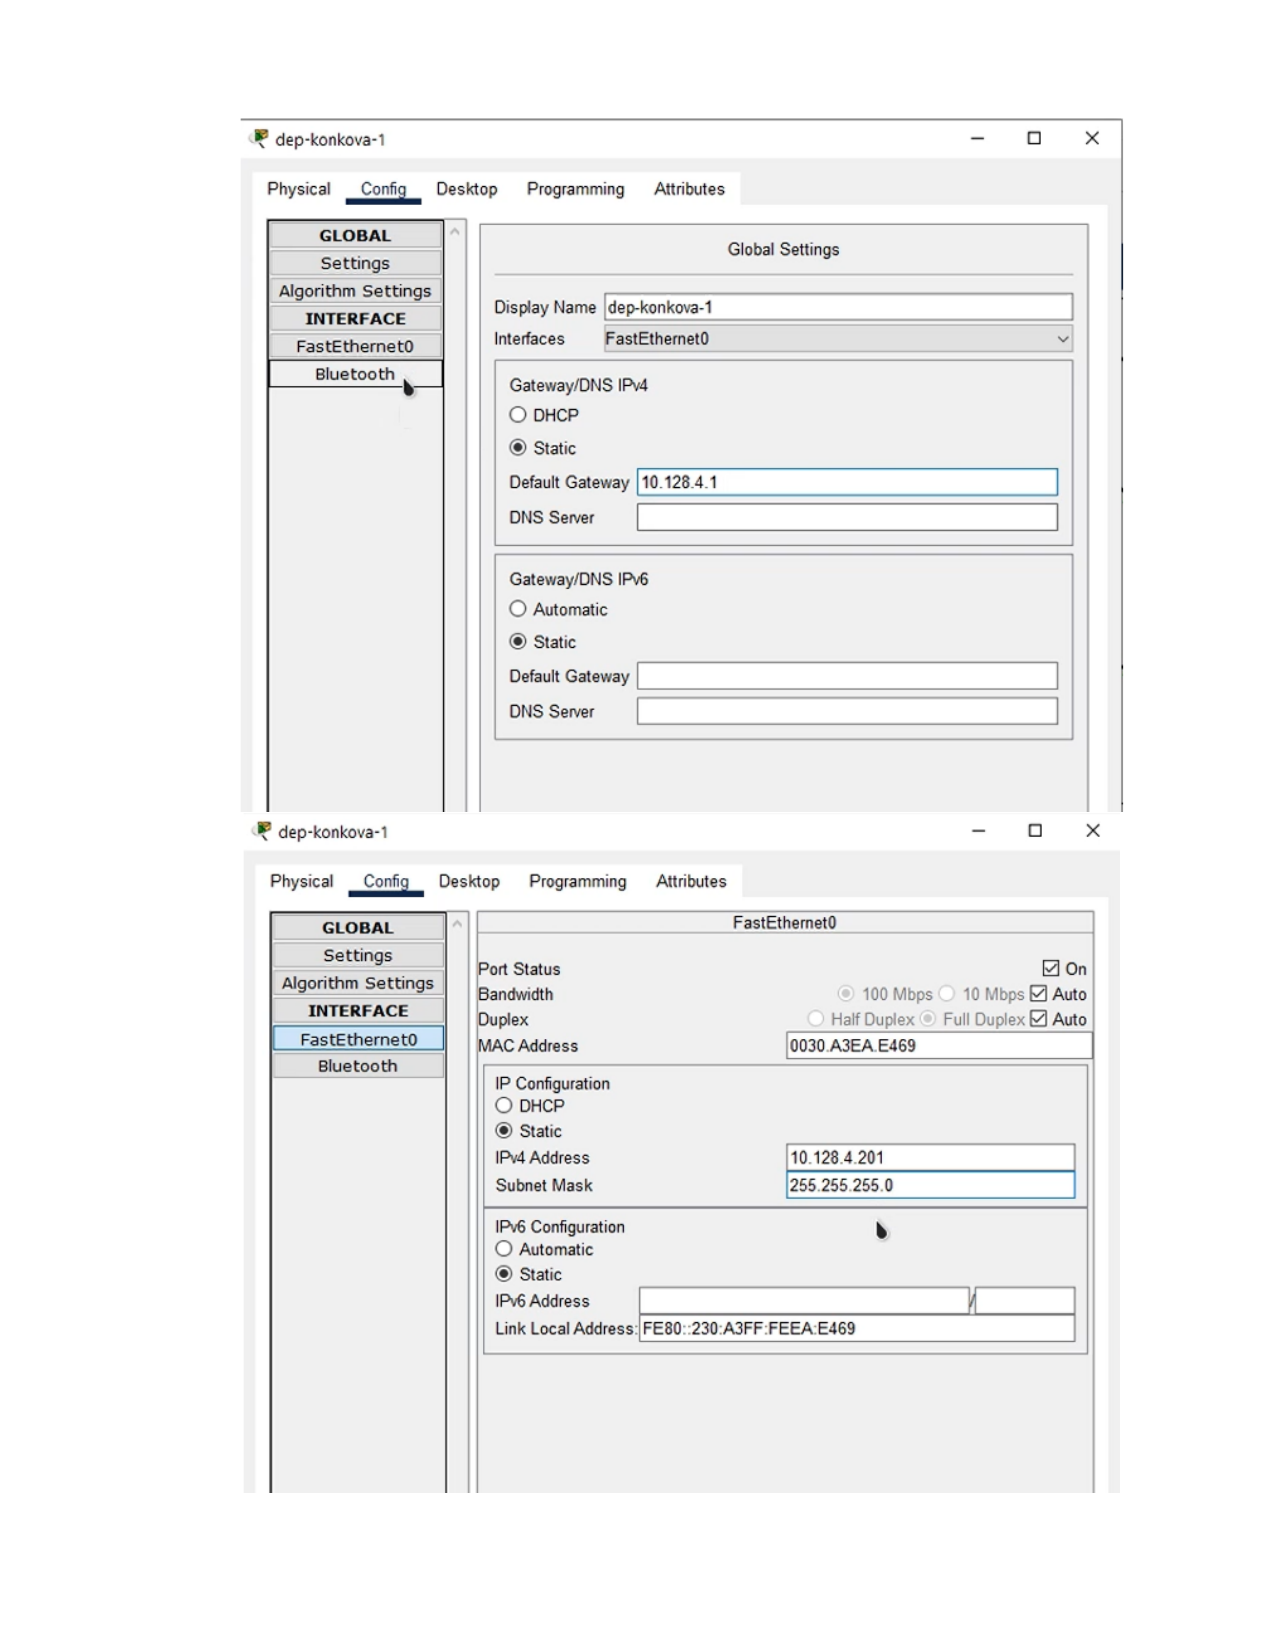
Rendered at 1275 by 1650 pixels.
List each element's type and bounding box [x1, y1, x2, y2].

picture [240, 118, 1124, 812]
picture [243, 813, 1120, 1493]
